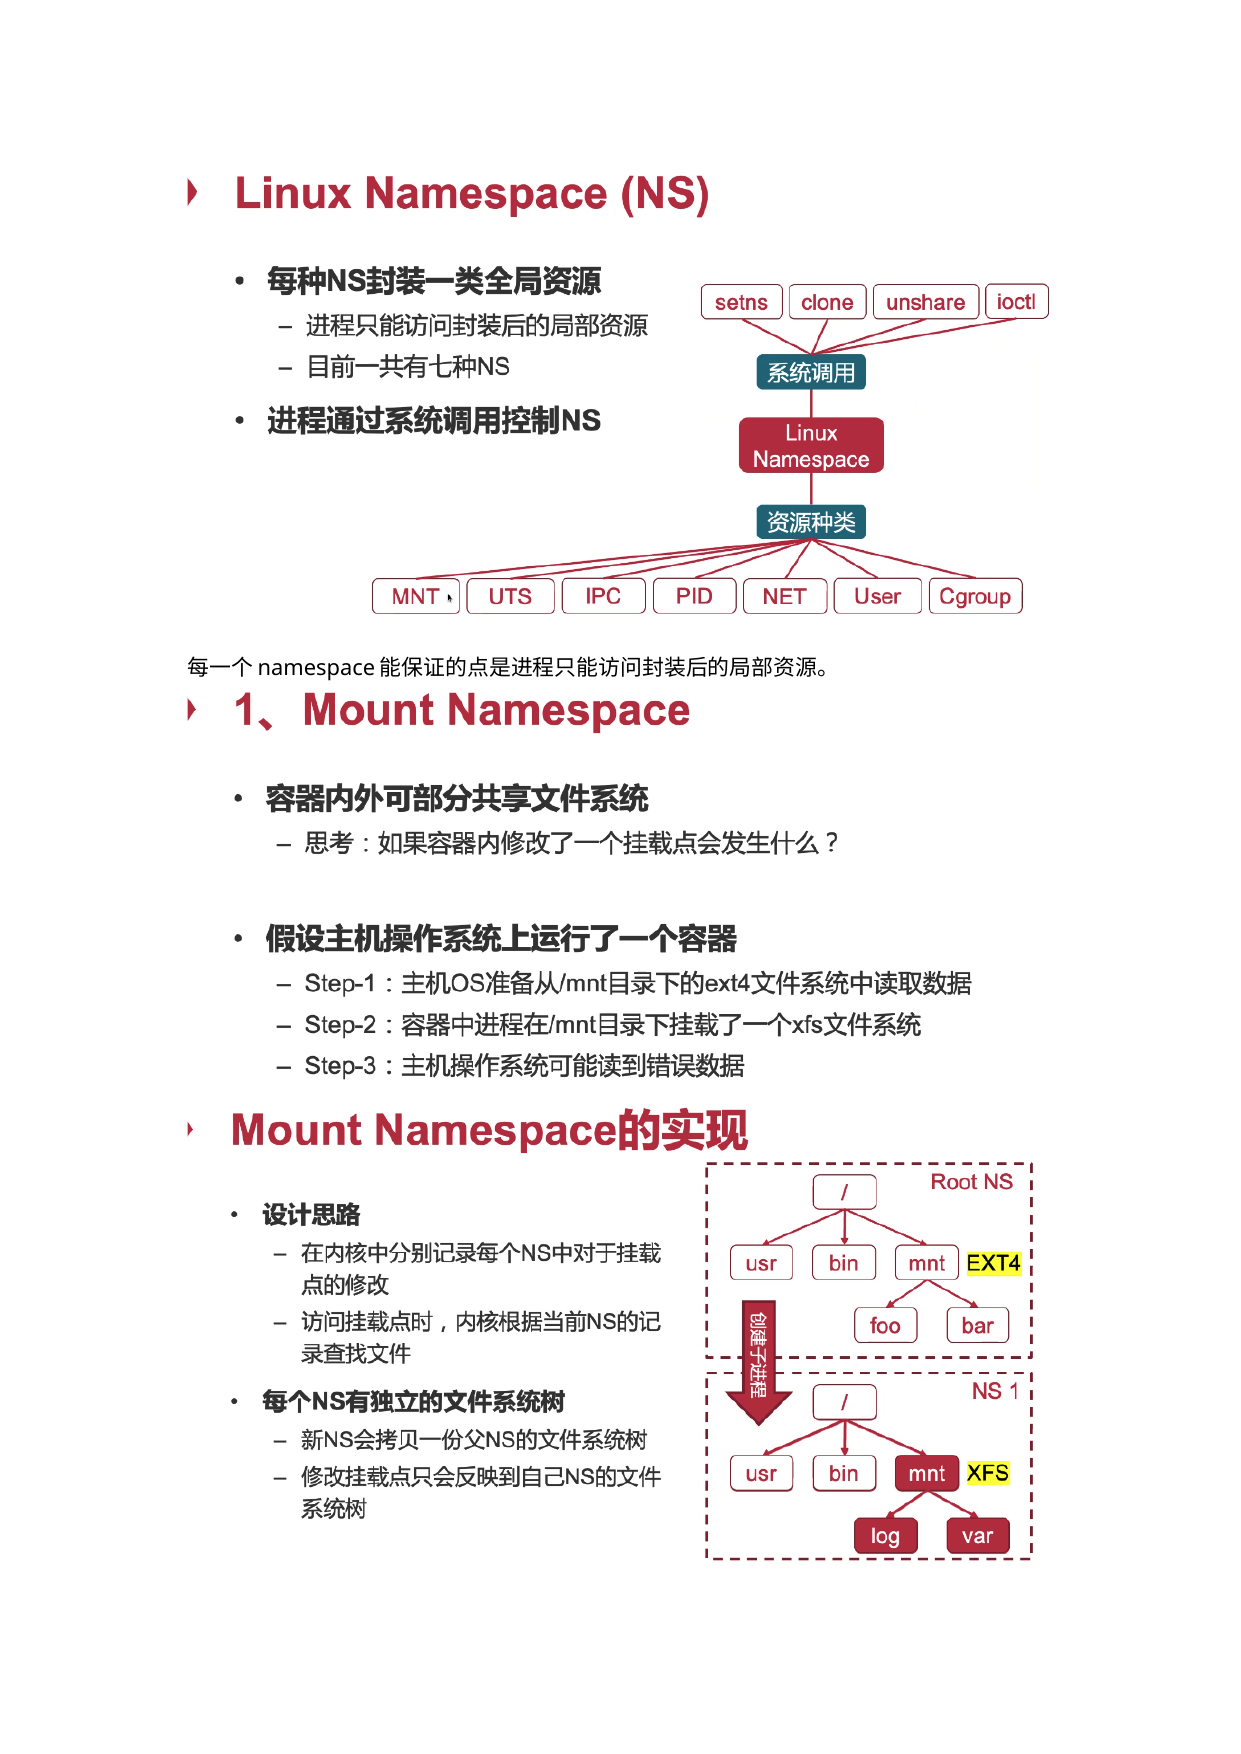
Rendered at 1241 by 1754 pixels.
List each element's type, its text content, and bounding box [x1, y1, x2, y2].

picture [187, 682, 1053, 1090]
picture [187, 162, 1053, 623]
picture [187, 1104, 1053, 1567]
text 每一个namespace能保证的点是进程只能访问封装后的局部资源。 [187, 649, 1053, 682]
